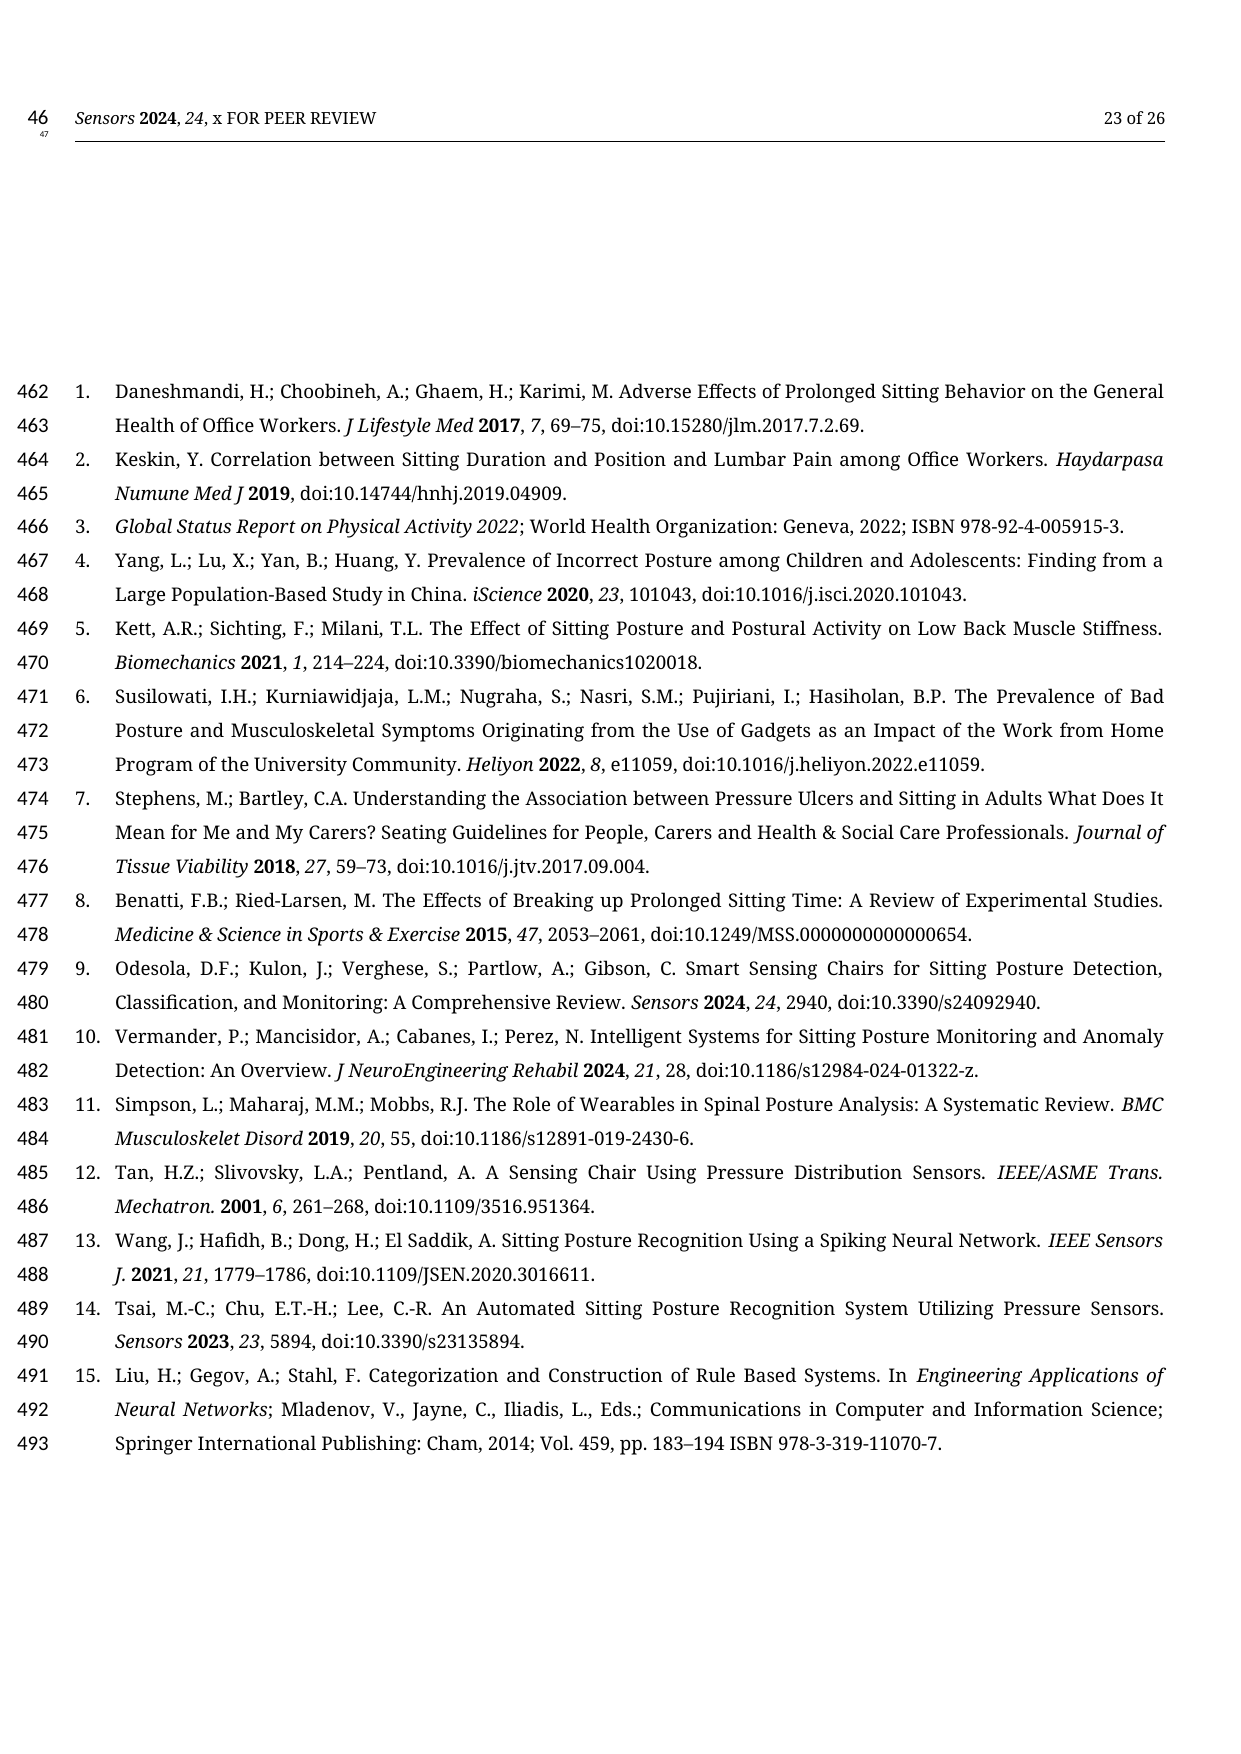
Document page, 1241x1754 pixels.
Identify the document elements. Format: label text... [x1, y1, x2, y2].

text 8. Benatti, F.B.; Ried-Larsen, M. The Effects of Breaking up Prolonged Sitting Time: A Review of Experimental Studies. Medicine & Science in Sports & Exercise 2015, 47, 2053–2061, doi:10.1249/MSS.0000000000000654. [75, 883, 1165, 951]
text 7. Stephens, M.; Bartley, C.A. Understanding the Association between Pressure Ulcers and Sitting in Adults What Does It Mean for Me and My Carers? Seating Guidelines for People, Carers and Health & Social Care Professionals. Journal of Tissue Viability 2018, 27, 59–73, doi:10.1016/j.jtv.2017.09.004. [75, 781, 1165, 883]
text 3. Global Status Report on Physical Activity 2022; World Health Organization: Geneva, 2022; ISBN 978-92-4-005915-3. [75, 509, 1165, 543]
text 5. Kett, A.R.; Sichting, F.; Milani, T.L. The Effect of Sitting Posture and Postural Activity on Low Back Muscle Stiffness. Biomechanics 2021, 1, 214–224, doi:10.3390/biomechanics1020018. [75, 611, 1165, 679]
text 14. Tsai, M.-C.; Chu, E.T.-H.; Lee, C.-R. An Automated Sitting Posture Recognition System Utilizing Pressure Sensors. Sensors 2023, 23, 5894, doi:10.3390/s23135894. [75, 1291, 1165, 1358]
text 4. Yang, L.; Lu, X.; Yan, B.; Huang, Y. Prevalence of Incorrect Posture among Children and Adolescents: Finding from a Large Population-Based Study in China. iScience 2020, 23, 101043, doi:10.1016/j.isci.2020.101043. [75, 543, 1165, 611]
text 6. Susilowati, I.H.; Kurniawidjaja, L.M.; Nugraha, S.; Nasri, S.M.; Pujiriani, I.; Hasiholan, B.P. The Prevalence of Bad Posture and Musculoskeletal Symptoms Originating from the Use of Gadgets as an Impact of the Work from Home Program of the University Community. Heliyon 2022, 8, e11059, doi:10.1016/j.heliyon.2022.e11059. [75, 679, 1165, 781]
text 15. Liu, H.; Gegov, A.; Stahl, F. Categorization and Construction of Rule Based Systems. In Engineering Applications of Neural Networks; Mladenov, V., Jayne, C., Iliadis, L., Eds.; Communications in Computer and Information Science; Springer International Publishing: Cham, 2014; Vol. 459, pp. 183–194 ISBN 978-3-319-11070-7. [75, 1358, 1165, 1460]
text 13. Wang, J.; Hafidh, B.; Dong, H.; El Saddik, A. Sitting Posture Recognition Using a Spiking Neural Network. IEEE Sensors J. 2021, 21, 1779–1786, doi:10.1109/JSEN.2020.3016611. [75, 1223, 1165, 1291]
text 1. Daneshmandi, H.; Choobineh, A.; Ghaem, H.; Karimi, M. Adverse Effects of Prolonged Sitting Behavior on the General Health of Office Workers. J Lifestyle Med 2017, 7, 69–75, doi:10.15280/jlm.2017.7.2.69. [75, 374, 1165, 442]
text 10. Vermander, P.; Mancisidor, A.; Cabanes, I.; Perez, N. Intelligent Systems for Sitting Posture Monitoring and Anomaly Detection: An Overview. J NeuroEngineering Rehabil 2024, 21, 28, doi:10.1186/s12984-024-01322-z. [75, 1019, 1165, 1087]
text 11. Simpson, L.; Maharaj, M.M.; Mobbs, R.J. The Role of Wearables in Spinal Posture Analysis: A Systematic Review. BMC Musculoskelet Disord 2019, 20, 55, doi:10.1186/s12891-019-2430-6. [75, 1087, 1165, 1155]
text 2. Keskin, Y. Correlation between Sitting Duration and Position and Lumbar Pain among Office Workers. Haydarpasa Numune Med J 2019, doi:10.14744/hnhj.2019.04909. [75, 442, 1165, 509]
text 9. Odesola, D.F.; Kulon, J.; Verghese, S.; Partlow, A.; Gibson, C. Smart Sensing Chairs for Sitting Posture Detection, Classification, and Monitoring: A Comprehensive Review. Sensors 2024, 24, 2940, doi:10.3390/s24092940. [75, 951, 1165, 1019]
text 12. Tan, H.Z.; Slivovsky, L.A.; Pentland, A. A Sensing Chair Using Pressure Distribution Sensors. IEEE/ASME Trans. Mechatron. 2001, 6, 261–268, doi:10.1109/3516.951364. [75, 1155, 1165, 1223]
